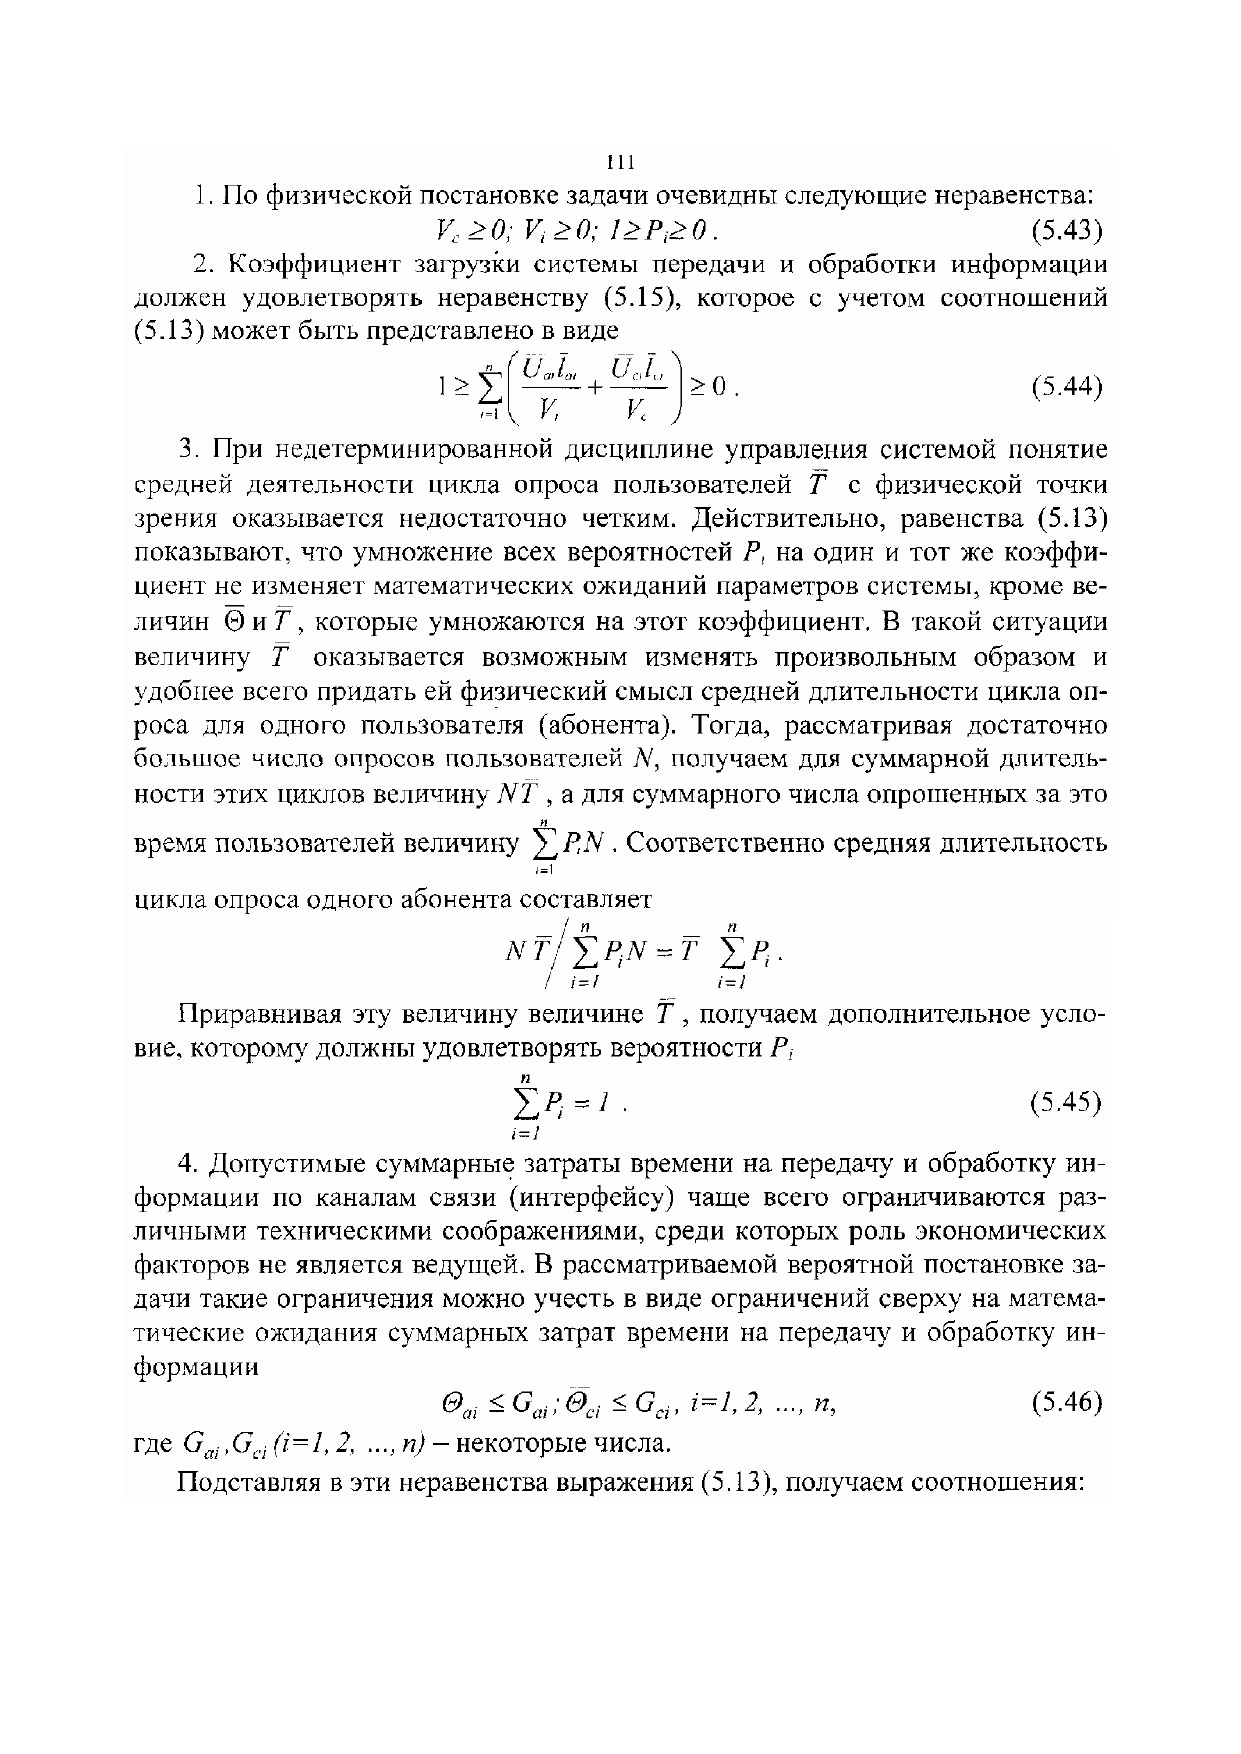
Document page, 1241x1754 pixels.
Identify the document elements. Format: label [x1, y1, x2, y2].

picture [125, 149, 1114, 1499]
